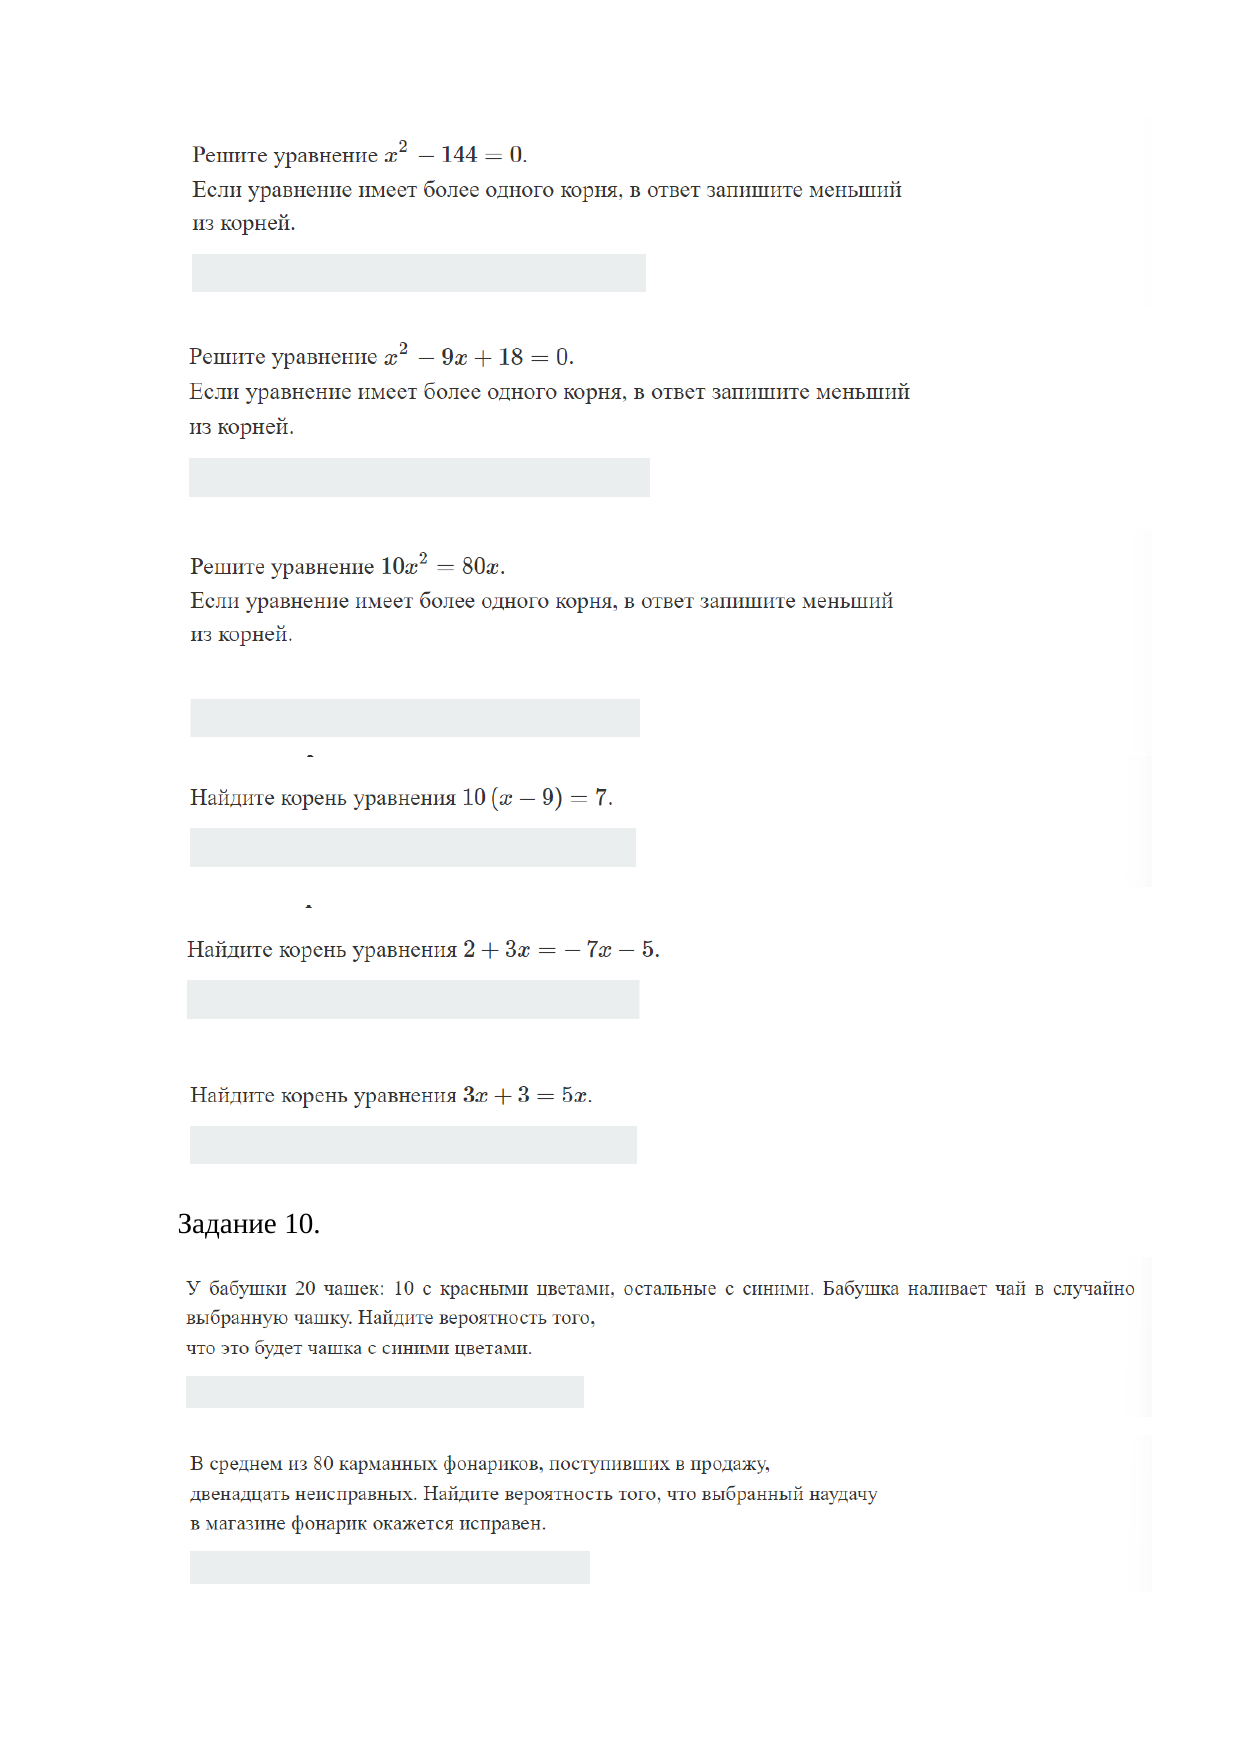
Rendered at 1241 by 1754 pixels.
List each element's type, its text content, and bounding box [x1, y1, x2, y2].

picture [177, 1257, 1152, 1417]
picture [177, 1056, 1152, 1187]
picture [177, 118, 1152, 306]
picture [177, 905, 1152, 1039]
picture [177, 1435, 1152, 1592]
picture [177, 755, 1152, 887]
picture [177, 324, 1152, 511]
text Задание 10. [177, 1206, 1152, 1239]
picture [177, 529, 1152, 754]
